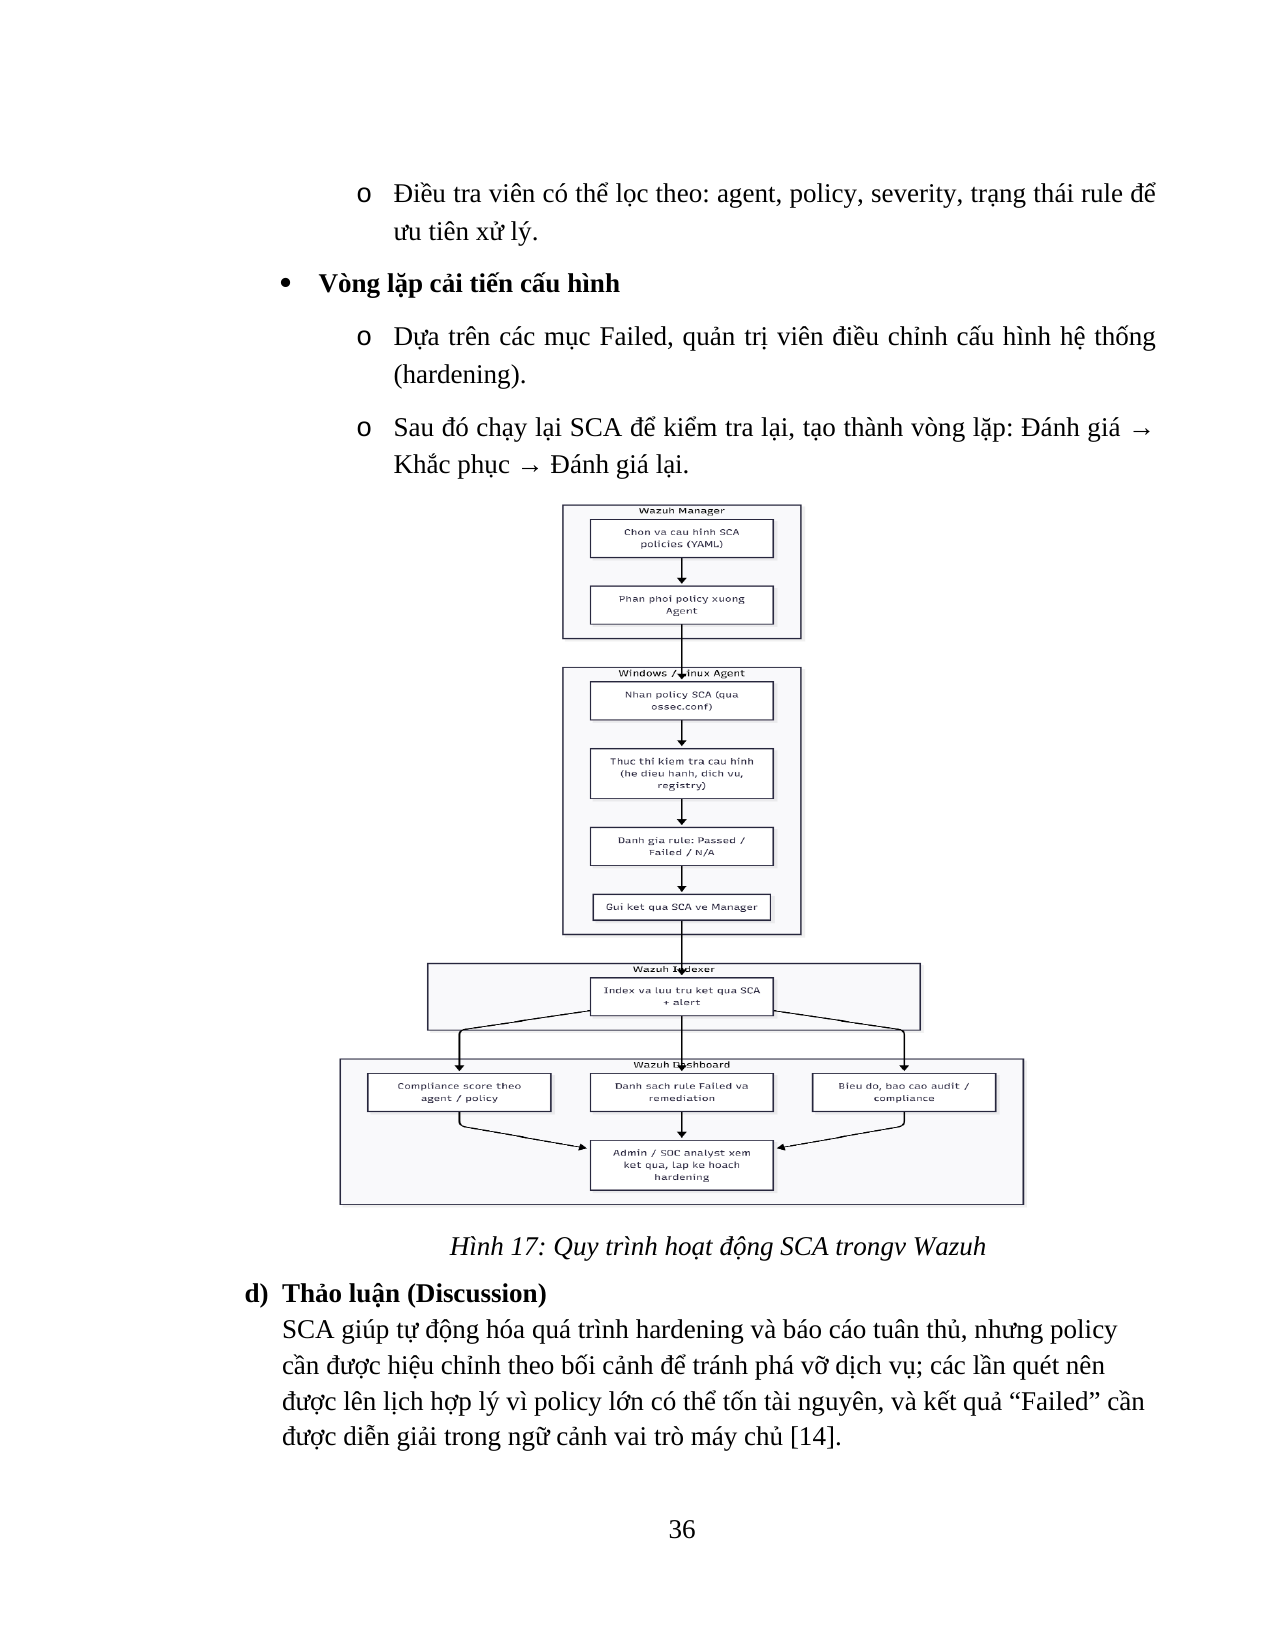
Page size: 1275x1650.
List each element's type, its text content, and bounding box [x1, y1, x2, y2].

list Vòng lặp cải tiến cấu hình [281, 268, 1157, 299]
list Điều tra viên có thể lọc theo: agent, policy, severity, trạng thái rule để ưu tiên xử lý. [356, 177, 1157, 246]
text Hình 17: Quy trình hoạt động SCA trongv Wazuh [207, 1229, 1157, 1261]
picture [332, 501, 1031, 1209]
list Dựa trên các mục Failed, quản trị viên điều chỉnh cấu hình hệ thống (hardening). [356, 320, 1157, 389]
list Thảo luận (Discussion) SCA giúp tự động hóa quá trình hardening và báo cáo tuân thủ, nhưng policy cần được hiệu chỉnh theo bối cảnh để tránh phá vỡ dịch vụ; các lần quét nên được lên lịch hợp lý vì policy lớn có thể tốn tài nguyên, và kết quả “Failed” cần được diễn giải trong ngữ cảnh vai trò máy chủ [14]. [244, 1277, 1157, 1451]
list Sau đó chạy lại SCA để kiểm tra lại, tạo thành vòng lặp: Đánh giá → Khắc phục → Đánh giá lại. [356, 411, 1157, 480]
